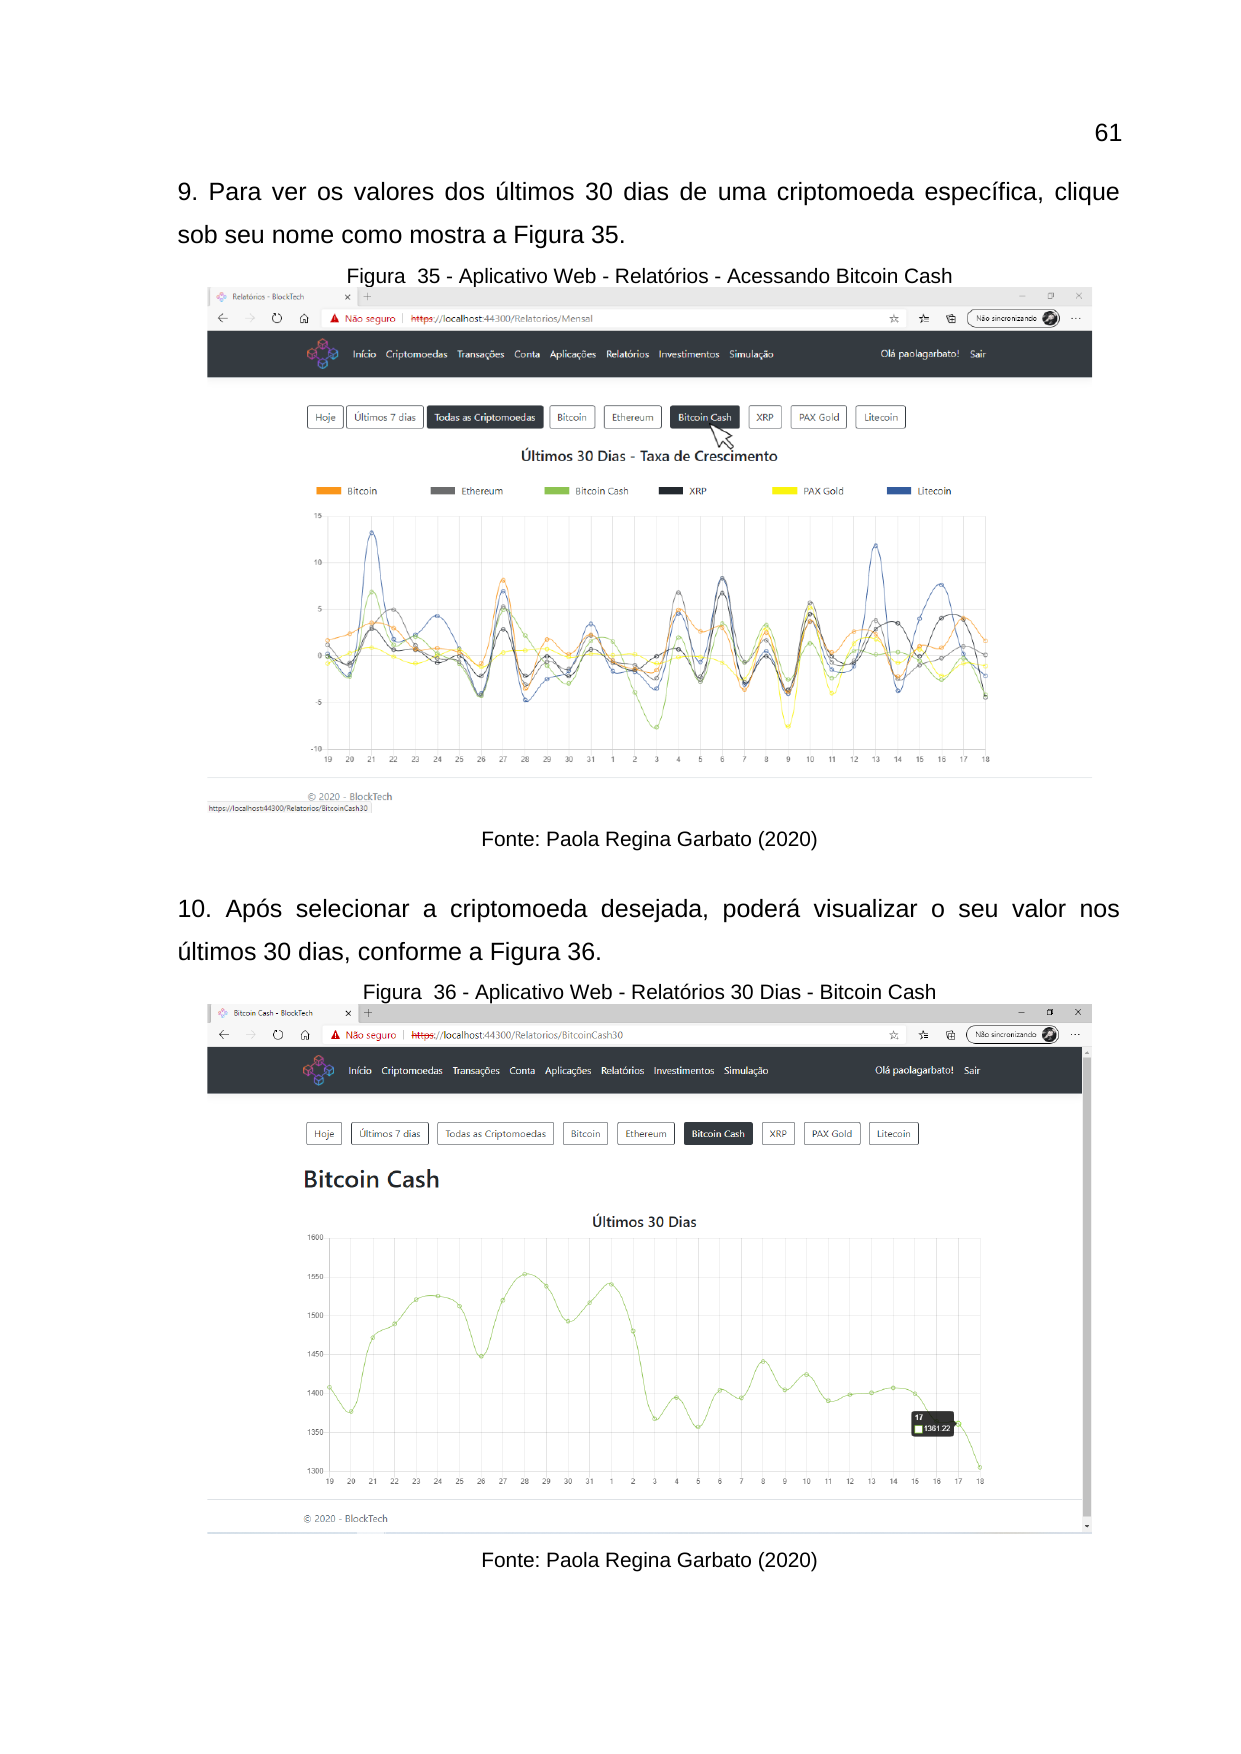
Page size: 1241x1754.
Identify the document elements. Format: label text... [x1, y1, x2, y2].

text 9. Para ver os valores dos últimos 30 dias de uma criptomoeda específica, clique sob seu nome como mostra a Figura 35. [177, 177, 1122, 249]
picture [207, 287, 1093, 813]
text 10. Após selecionar a criptomoeda desejada, poderá visualizar o seu valor nos últimos 30 dias, conforme a Figura 36. [177, 894, 1122, 966]
text Fonte: Paola Regina Garbato (2020) [177, 827, 1122, 851]
picture [207, 1004, 1092, 1534]
text Fonte: Paola Regina Garbato (2020) [177, 1548, 1122, 1572]
